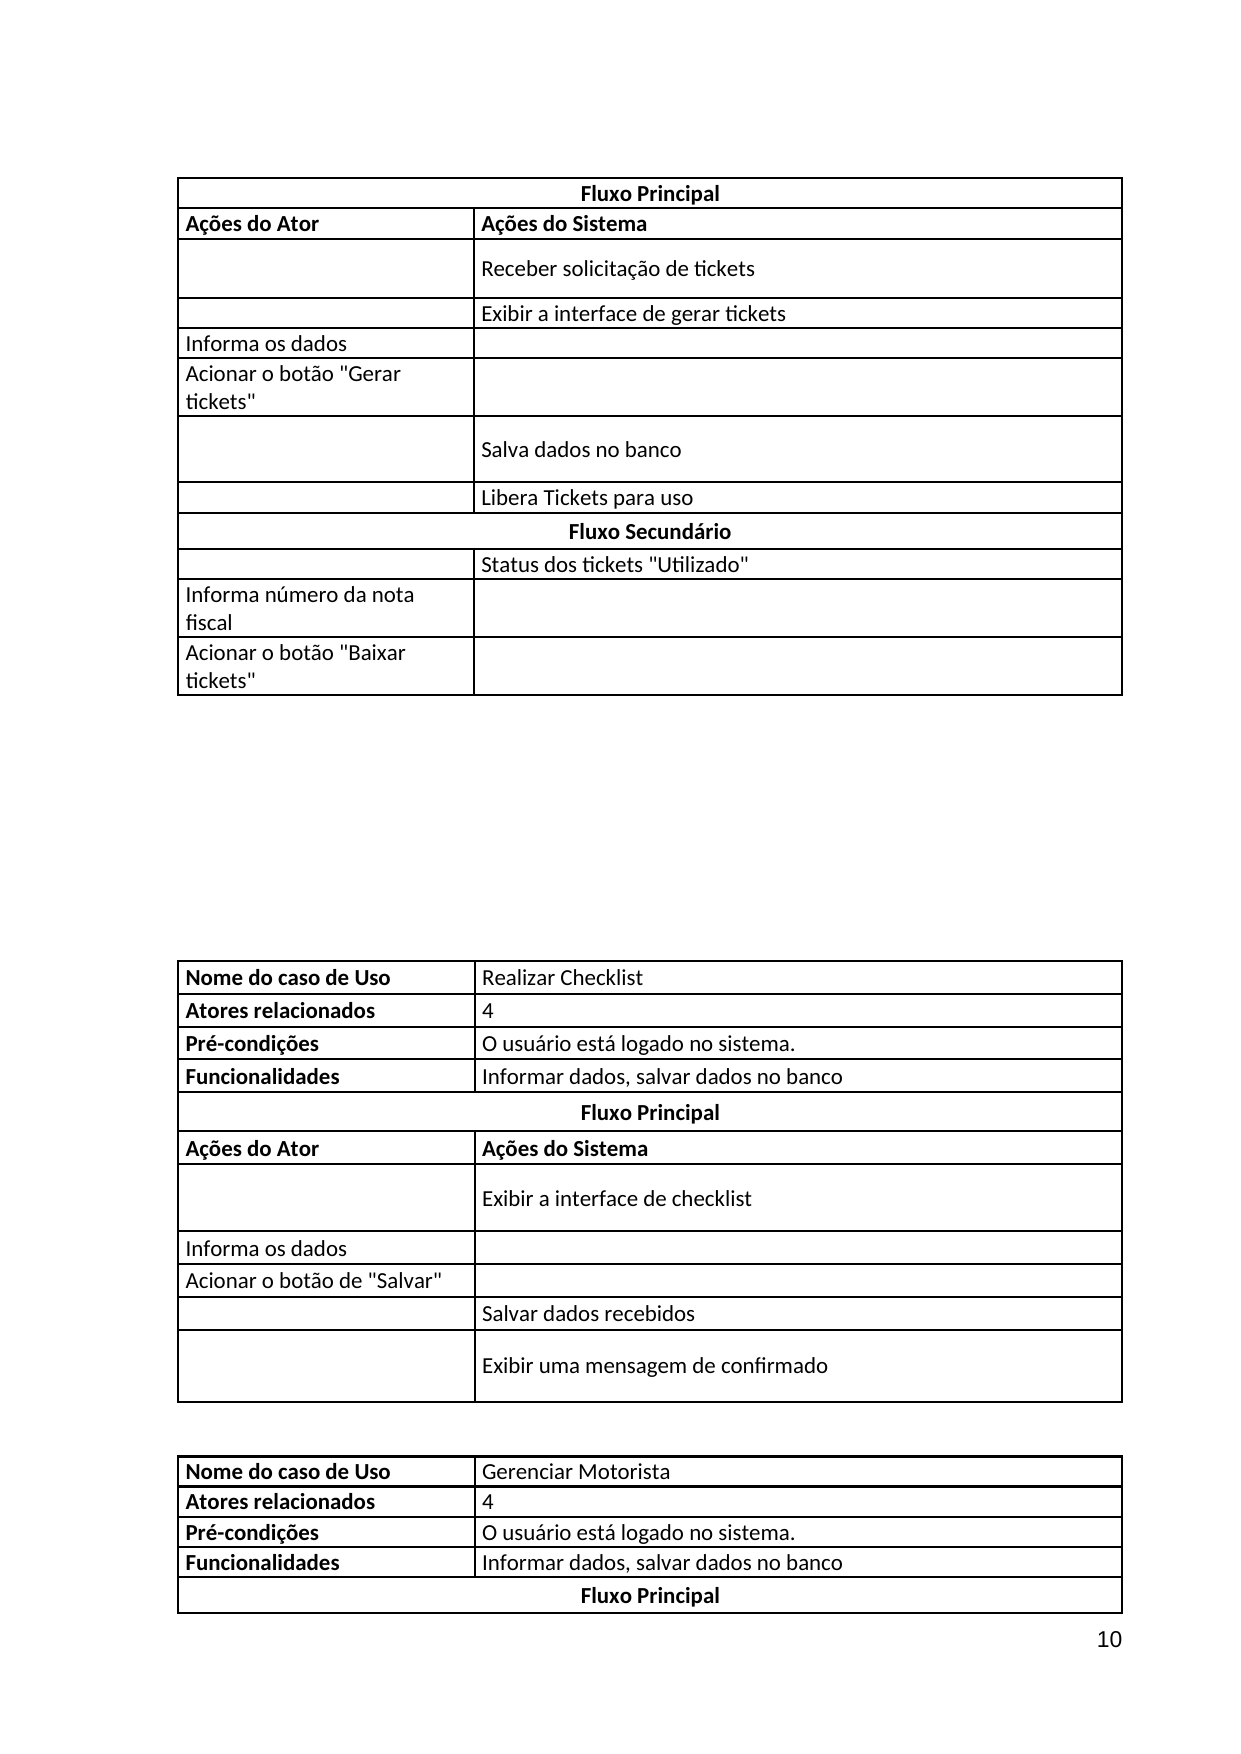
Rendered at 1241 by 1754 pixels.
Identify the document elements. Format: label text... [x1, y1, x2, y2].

table_cell Funcionalidades [179, 1548, 474, 1576]
table_cell [179, 1331, 474, 1401]
table_cell Atores relacionados [179, 995, 474, 1026]
table_cell Acionar o botão "Gerar tickets" [179, 359, 473, 415]
table_header Nome do caso de Uso [179, 1458, 474, 1485]
table_cell Fluxo Secundário [179, 514, 1121, 548]
table_cell Atores relacionados [179, 1488, 474, 1516]
table_cell Acionar o botão de "Salvar" [179, 1265, 474, 1296]
table_cell Pré-condições [179, 1028, 474, 1058]
table_cell [476, 1232, 1121, 1263]
table_cell Exibir a interface de gerar tickets [475, 299, 1121, 327]
table_header Gerenciar Motorista [476, 1458, 1121, 1485]
table_cell O usuário está logado no sistema. [476, 1028, 1121, 1058]
table_cell Ações do Ator [179, 209, 473, 237]
table_cell [179, 1298, 474, 1329]
table_header Realizar Checklist [476, 962, 1121, 993]
table_cell Salvar dados recebidos [476, 1298, 1121, 1329]
table_cell Ações do Sistema [476, 1132, 1121, 1163]
table_cell Fluxo Principal [179, 1578, 1121, 1612]
table_cell [179, 1165, 474, 1230]
table_cell Salva dados no banco [475, 417, 1121, 481]
table_cell [475, 359, 1121, 415]
table_cell Informa número da nota fiscal [179, 580, 473, 636]
table_cell Exibir uma mensagem de confirmado [476, 1331, 1121, 1401]
table_cell [475, 580, 1121, 636]
table_cell [179, 417, 473, 481]
table_cell [475, 329, 1121, 357]
table_cell [475, 638, 1121, 694]
table_cell Ações do Sistema [475, 209, 1121, 237]
table_cell Fluxo Principal [179, 1093, 1121, 1130]
table_cell Exibir a interface de checklist [476, 1165, 1121, 1230]
table_cell Acionar o botão "Baixar tickets" [179, 638, 473, 694]
table_cell Pré-condições [179, 1518, 474, 1546]
table_cell Receber solicitação de tickets [475, 240, 1121, 297]
table_cell Status dos tickets "Utilizado" [475, 550, 1121, 578]
table_cell [179, 240, 473, 297]
table_cell Fluxo Principal [179, 179, 1121, 207]
table_cell Funcionalidades [179, 1060, 474, 1091]
table_cell [476, 1265, 1121, 1296]
table_header Nome do caso de Uso [179, 962, 474, 993]
table_cell Informa os dados [179, 329, 473, 357]
table_cell Libera Tickets para uso [475, 483, 1121, 512]
table_cell 4 [476, 995, 1121, 1026]
table_cell [179, 550, 473, 578]
table_cell [179, 483, 473, 512]
table_cell [179, 299, 473, 327]
table_cell Ações do Ator [179, 1132, 474, 1163]
table_cell Informa os dados [179, 1232, 474, 1263]
table_cell Informar dados, salvar dados no banco [476, 1548, 1121, 1576]
table_cell Informar dados, salvar dados no banco [476, 1060, 1121, 1091]
table_cell O usuário está logado no sistema. [476, 1518, 1121, 1546]
table_cell 4 [476, 1488, 1121, 1516]
